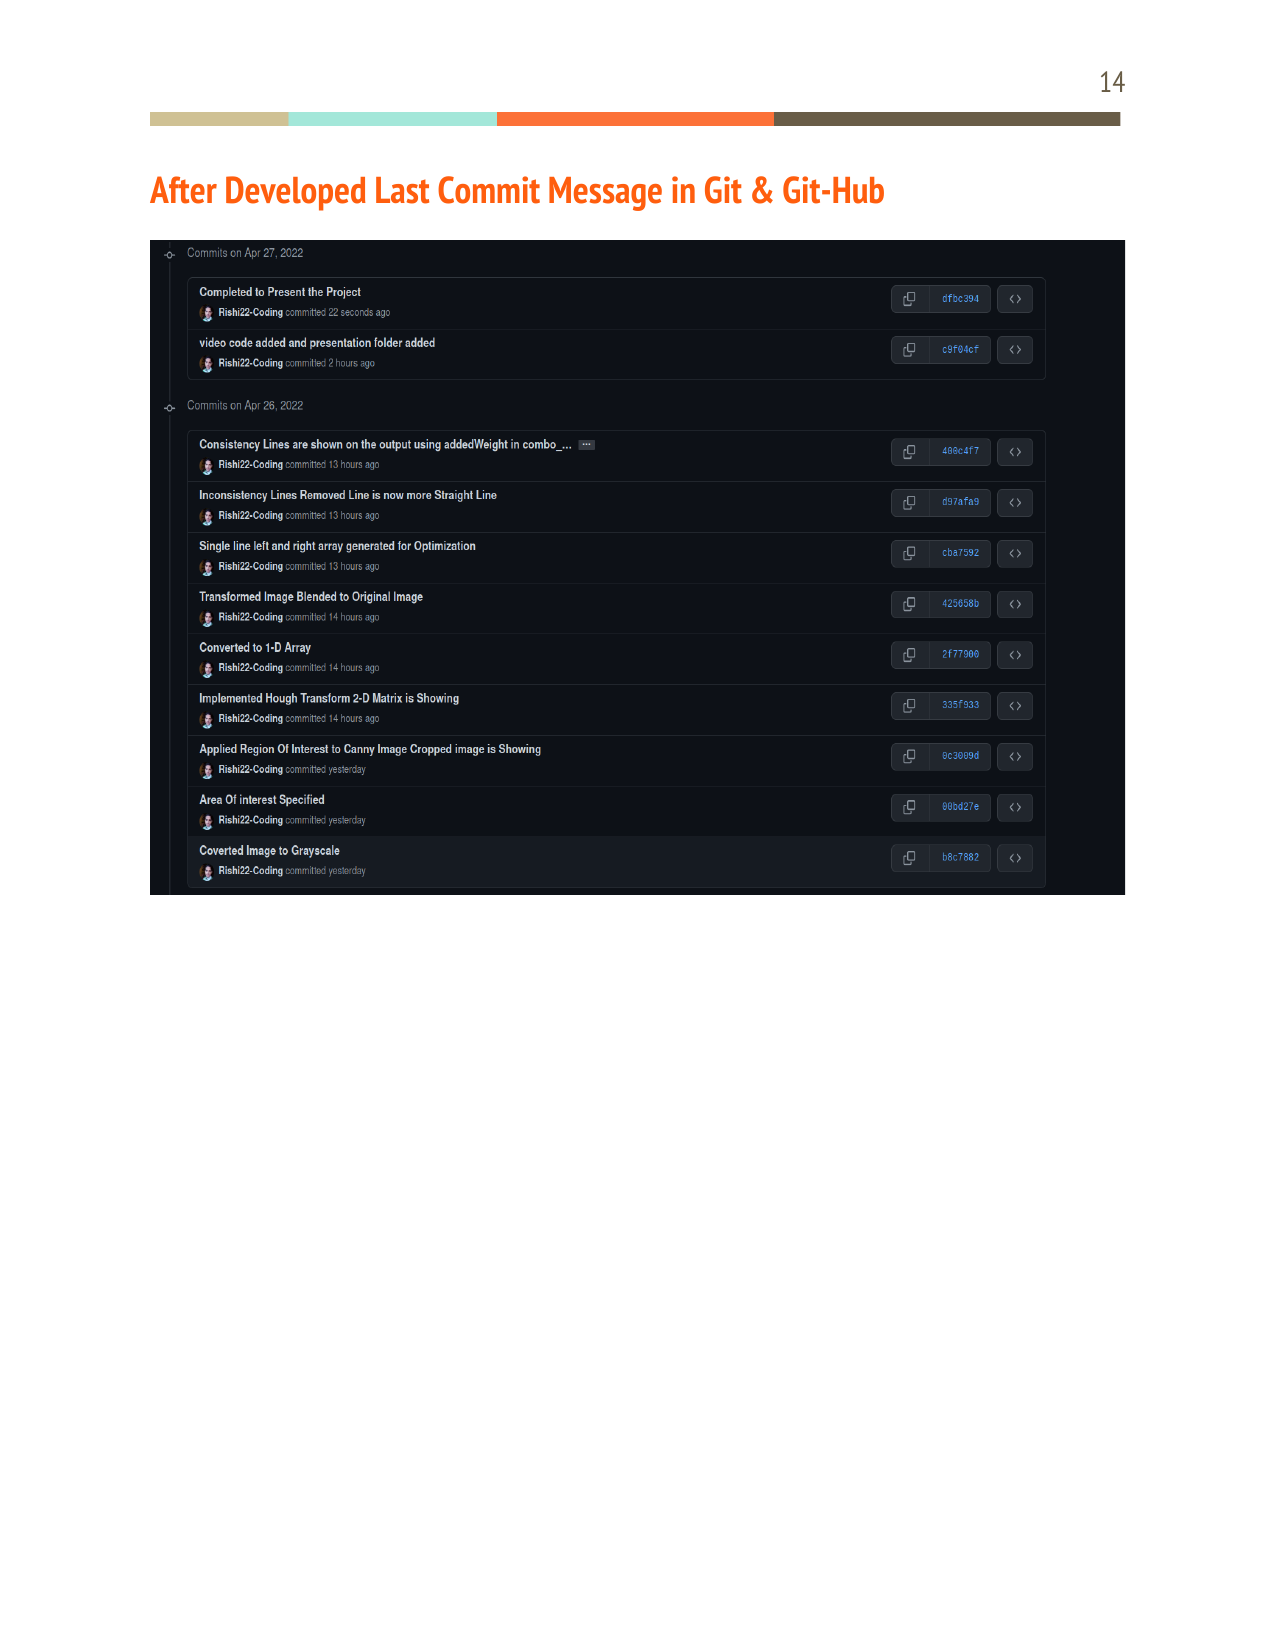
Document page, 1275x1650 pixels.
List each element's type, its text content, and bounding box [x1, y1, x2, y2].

picture [150, 240, 1125, 895]
picture [150, 112, 1121, 126]
subtitle After Developed Last Commit Message in Git & Git-Hub [150, 165, 1125, 213]
